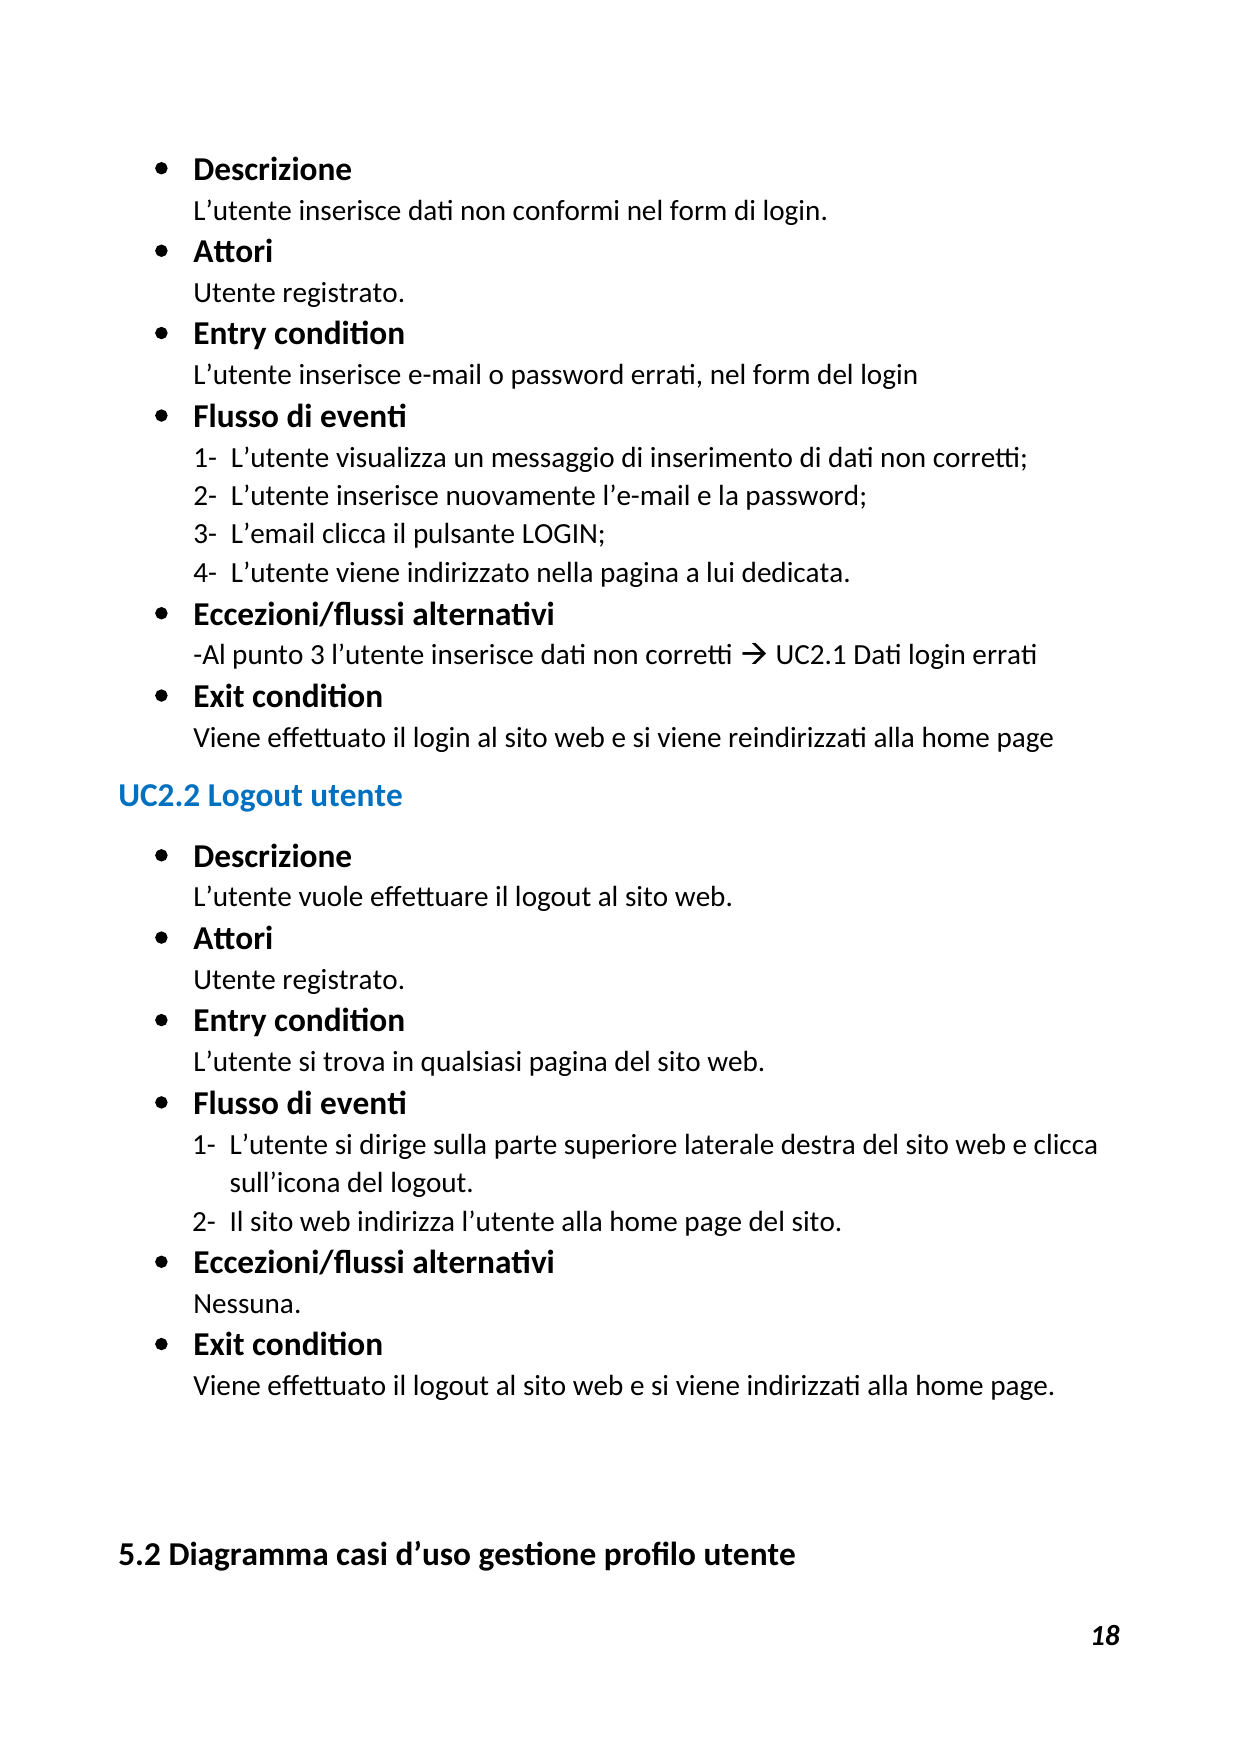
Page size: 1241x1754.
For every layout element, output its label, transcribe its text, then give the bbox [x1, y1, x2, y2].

list Attori [156, 917, 1122, 958]
list L’utente viene indirizzato nella pagina a lui dedicata. [193, 554, 1122, 590]
list -Al punto 3 l’utente inserisce dati non corretti UC2.1 Dati login errati [193, 636, 1122, 672]
list Flusso di eventi [156, 1082, 1122, 1122]
list L’utente vuole effettuare il logout al sito web. [193, 878, 1122, 914]
list Eccezioni/flussi alternativi [156, 1241, 1122, 1282]
list Flusso di eventi [156, 395, 1122, 436]
list L’utente si trova in qualsiasi pagina del sito web. [193, 1043, 1122, 1079]
list Descrizione [156, 148, 1122, 188]
list L’email clicca il pulsante LOGIN; [193, 516, 1122, 551]
list L’utente inserisce dati non conformi nel form di login. [193, 192, 1122, 227]
list Entry condition [156, 312, 1122, 353]
list Il sito web indirizza l’utente alla home page del sito. [192, 1203, 1122, 1238]
list Viene effettuato il logout al sito web e si viene indirizzati alla home page. [193, 1367, 1122, 1403]
list Descrizione [156, 834, 1122, 875]
list Entry condition [156, 999, 1122, 1040]
list Utente registrato. [193, 274, 1122, 309]
list L’utente inserisce e-mail o password errati, nel form del login [193, 356, 1122, 392]
list Eccezioni/flussi alternativi [156, 592, 1122, 633]
list L’utente si dirige sulla parte superiore laterale destra del sito web e clicca sull’icona del logout. [192, 1126, 1122, 1200]
list L’utente inserisce nuovamente l’e-mail e la password; [193, 477, 1122, 513]
text 5.2 Diagramma casi d’uso gestione profilo utente [118, 1533, 1122, 1573]
text UC2.2 Logout utente [118, 774, 1122, 815]
list Utente registrato. [193, 961, 1122, 997]
list Attori [156, 230, 1122, 271]
list Nessuna. [193, 1285, 1122, 1321]
list L’utente visualizza un messaggio di inserimento di dati non corretti; [193, 439, 1122, 474]
list Viene effettuato il login al sito web e si viene reindirizzati alla home page [193, 719, 1122, 754]
list Exit condition [156, 675, 1122, 716]
list Exit condition [156, 1323, 1122, 1364]
